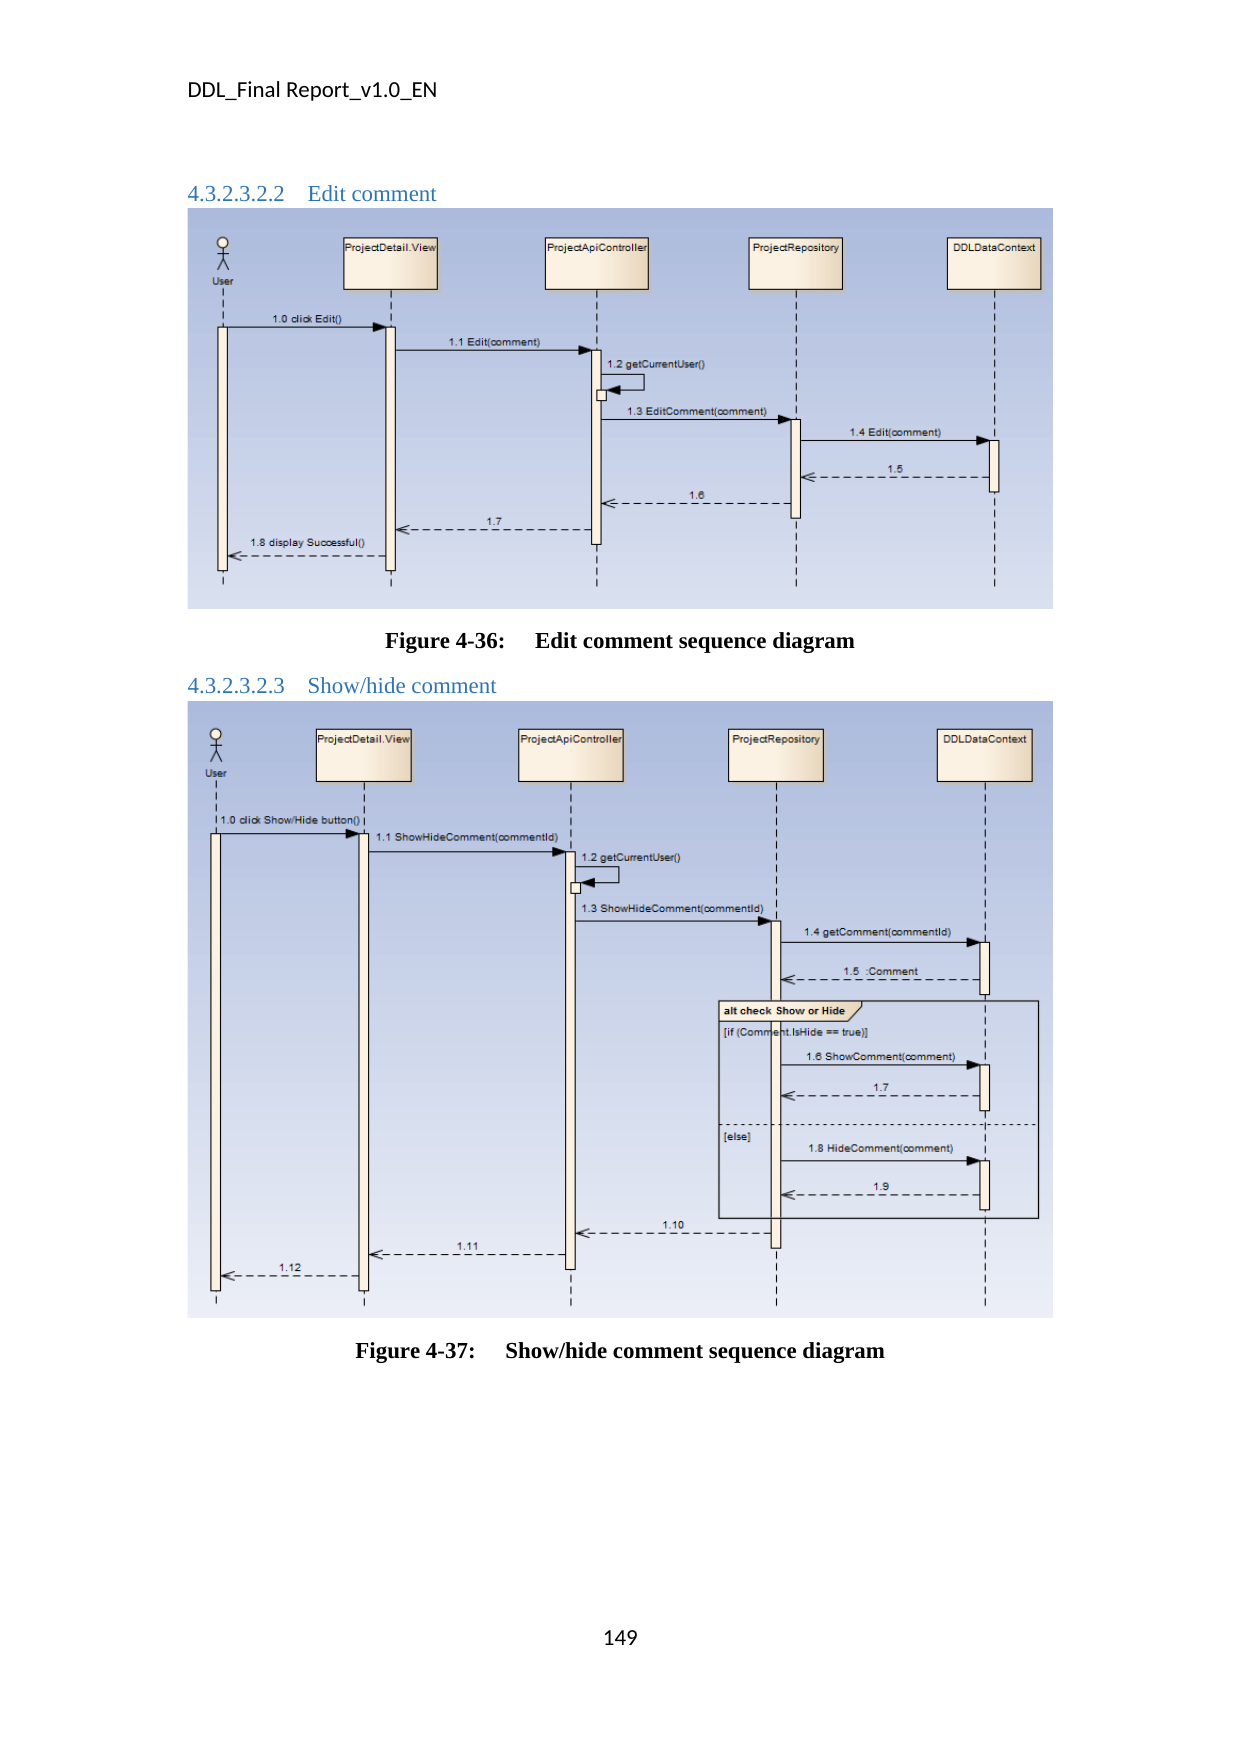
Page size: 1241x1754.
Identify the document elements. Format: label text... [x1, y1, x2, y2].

subtitle Show/hide comment [187, 673, 1053, 699]
subtitle Edit comment [187, 180, 1053, 206]
text Edit comment sequence diagram [187, 627, 1053, 654]
text Show/hide comment sequence diagram [187, 1337, 1053, 1363]
picture [187, 701, 1053, 1318]
picture [187, 208, 1053, 609]
